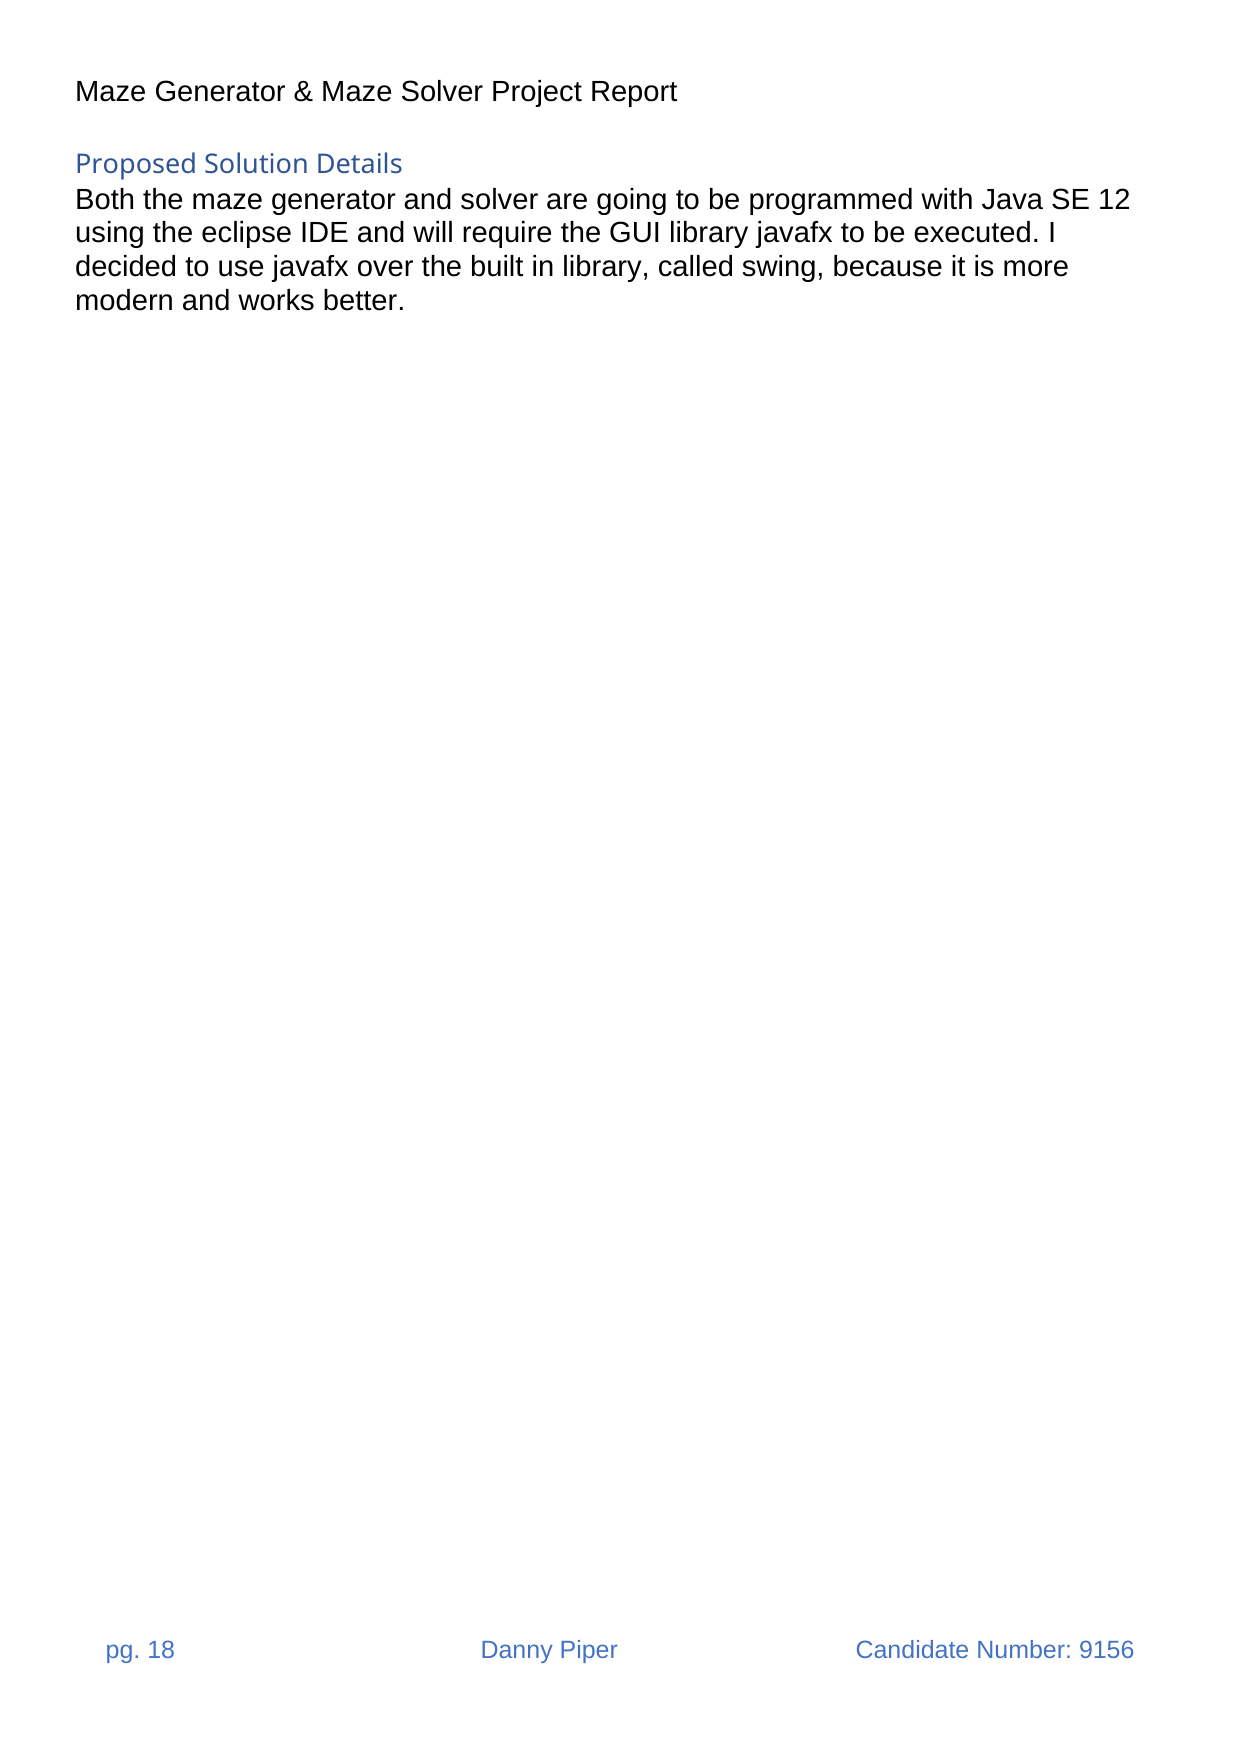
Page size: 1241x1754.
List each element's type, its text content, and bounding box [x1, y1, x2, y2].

text Both the maze generator and solver are going to be programmed with Java SE 12 using the eclipse IDE and will require the GUI library javafx to be executed. I decided to use javafx over the built in library, called swing, because it is more modern and works better. [75, 182, 1165, 316]
subtitle Proposed Solution Details [75, 145, 1165, 182]
